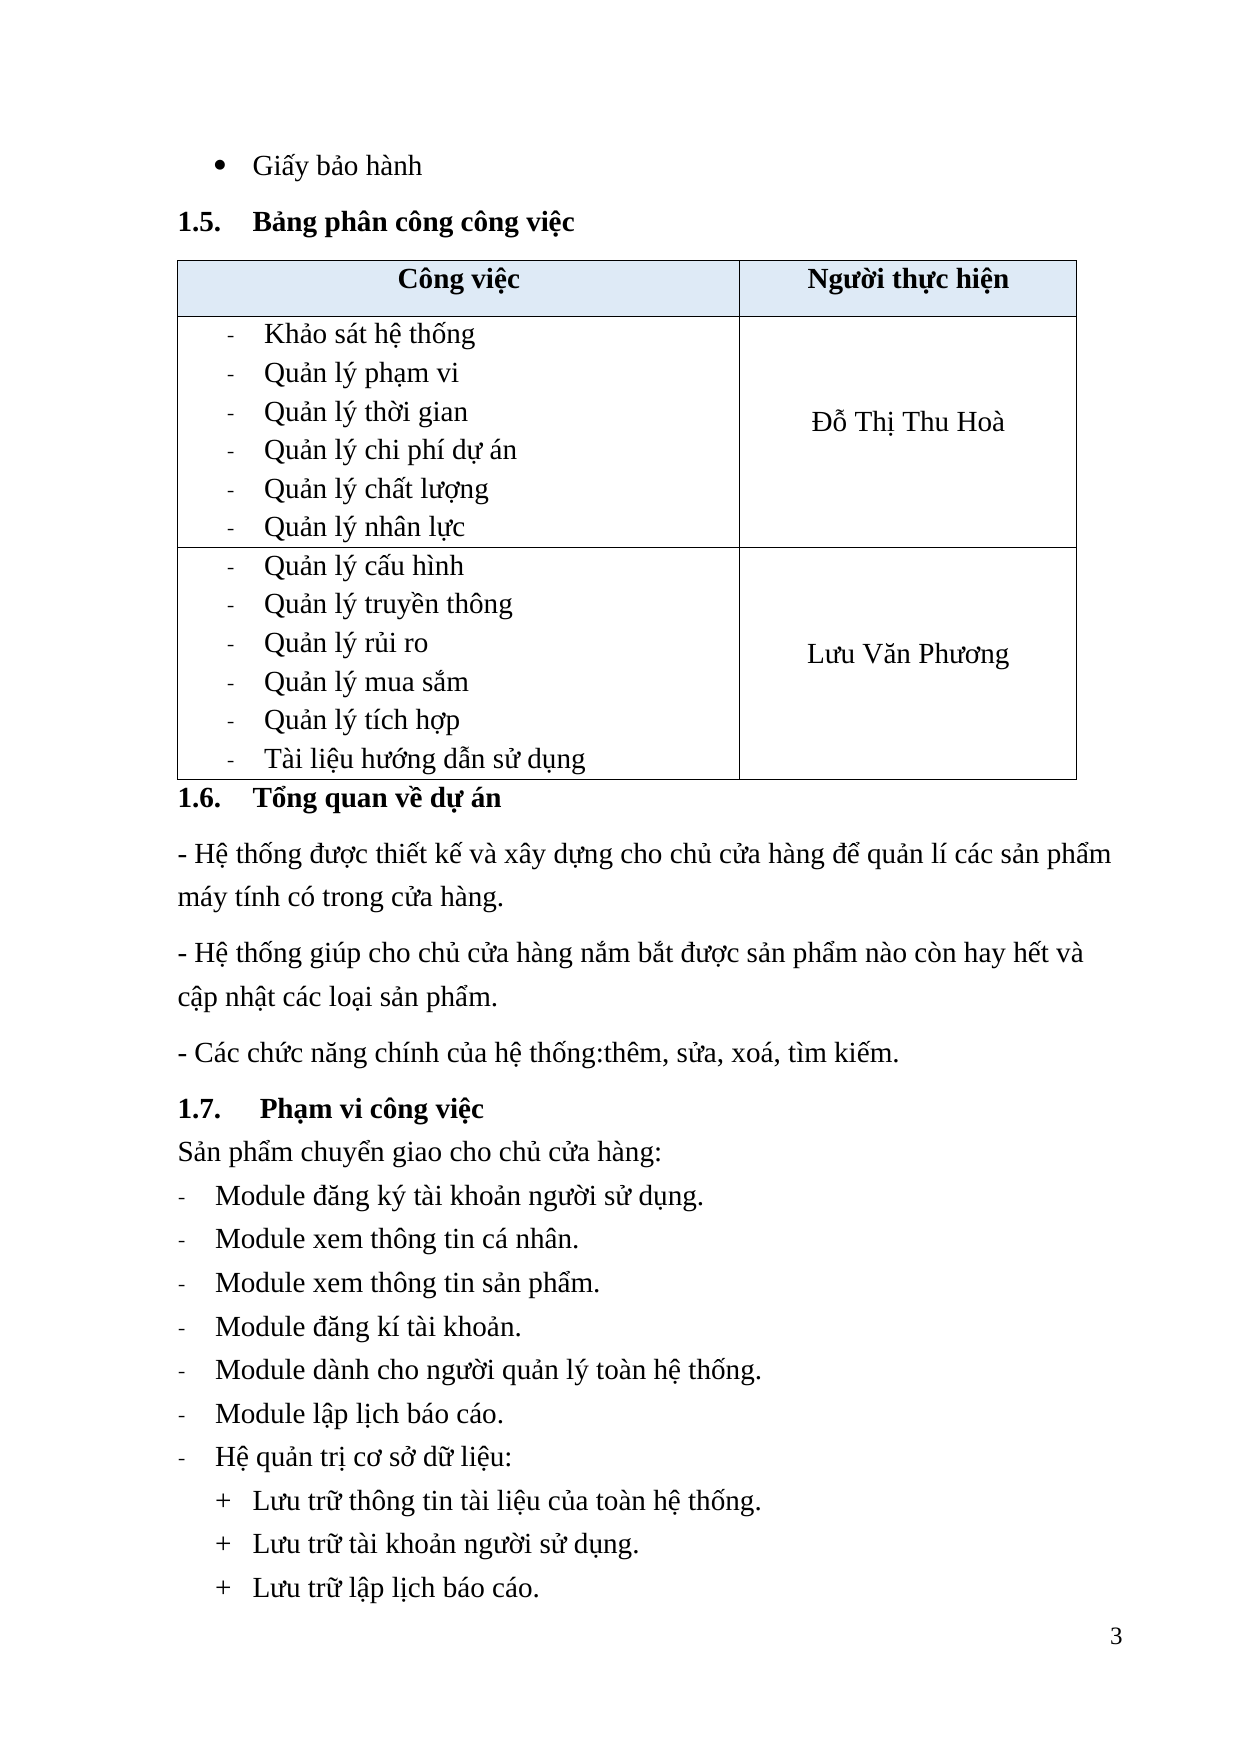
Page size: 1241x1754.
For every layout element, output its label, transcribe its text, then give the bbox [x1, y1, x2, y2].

list Hệ quản trị cơ sở dữ liệu: [177, 1439, 1122, 1473]
list Tổng quan về dự án [177, 780, 1122, 813]
list + Lưu trữ thông tin tài liệu của toàn hệ thống. [215, 1483, 1122, 1516]
list Module đăng kí tài khoản. [177, 1309, 1122, 1342]
list Module lập lịch báo cáo. [177, 1396, 1122, 1429]
text - Các chức năng chính của hệ thống:thêm, sửa, xoá, tìm kiếm. [177, 1035, 1122, 1068]
list + Lưu trữ lập lịch báo cáo. [215, 1570, 1122, 1603]
list Module dành cho người quản lý toàn hệ thống. [177, 1352, 1122, 1386]
subtitle Bảng phân công công việc [177, 204, 1122, 237]
list Giấy bảo hành [215, 148, 1122, 181]
table_cell Khảo sát hệ thống Quản lý phạm vi Quản lý thời gian Quản lý chi phí dự án Quản lý chất lượng Quản lý nhân lực [178, 317, 739, 547]
table_cell Đỗ Thị Thu Hoà [740, 317, 1076, 547]
list Module xem thông tin cá nhân. [177, 1222, 1122, 1255]
table_cell Quản lý cấu hình Quản lý truyền thông Quản lý rủi ro Quản lý mua sắm Quản lý tích hợp Tài liệu hướng dẫn sử dụng [178, 548, 739, 779]
text - Hệ thống được thiết kế và xây dựng cho chủ cửa hàng để quản lí các sản phẩm máy tính có trong cửa hàng. [177, 836, 1122, 913]
list Module đăng ký tài khoản người sử dụng. [177, 1178, 1122, 1212]
text - Hệ thống giúp cho chủ cửa hàng nắm bắt được sản phẩm nào còn hay hết và cập nhật các loại sản phẩm. [177, 935, 1122, 1012]
list Sản phẩm chuyển giao cho chủ cửa hàng: [177, 1134, 1122, 1168]
table_cell Lưu Văn Phương [740, 548, 1076, 779]
list + Lưu trữ tài khoản người sử dụng. [215, 1526, 1122, 1560]
table_header Người thực hiện [740, 261, 1076, 316]
list Phạm vi công việc [177, 1091, 1122, 1124]
table_header Công việc [178, 261, 739, 316]
list Module xem thông tin sản phẩm. [177, 1265, 1122, 1299]
